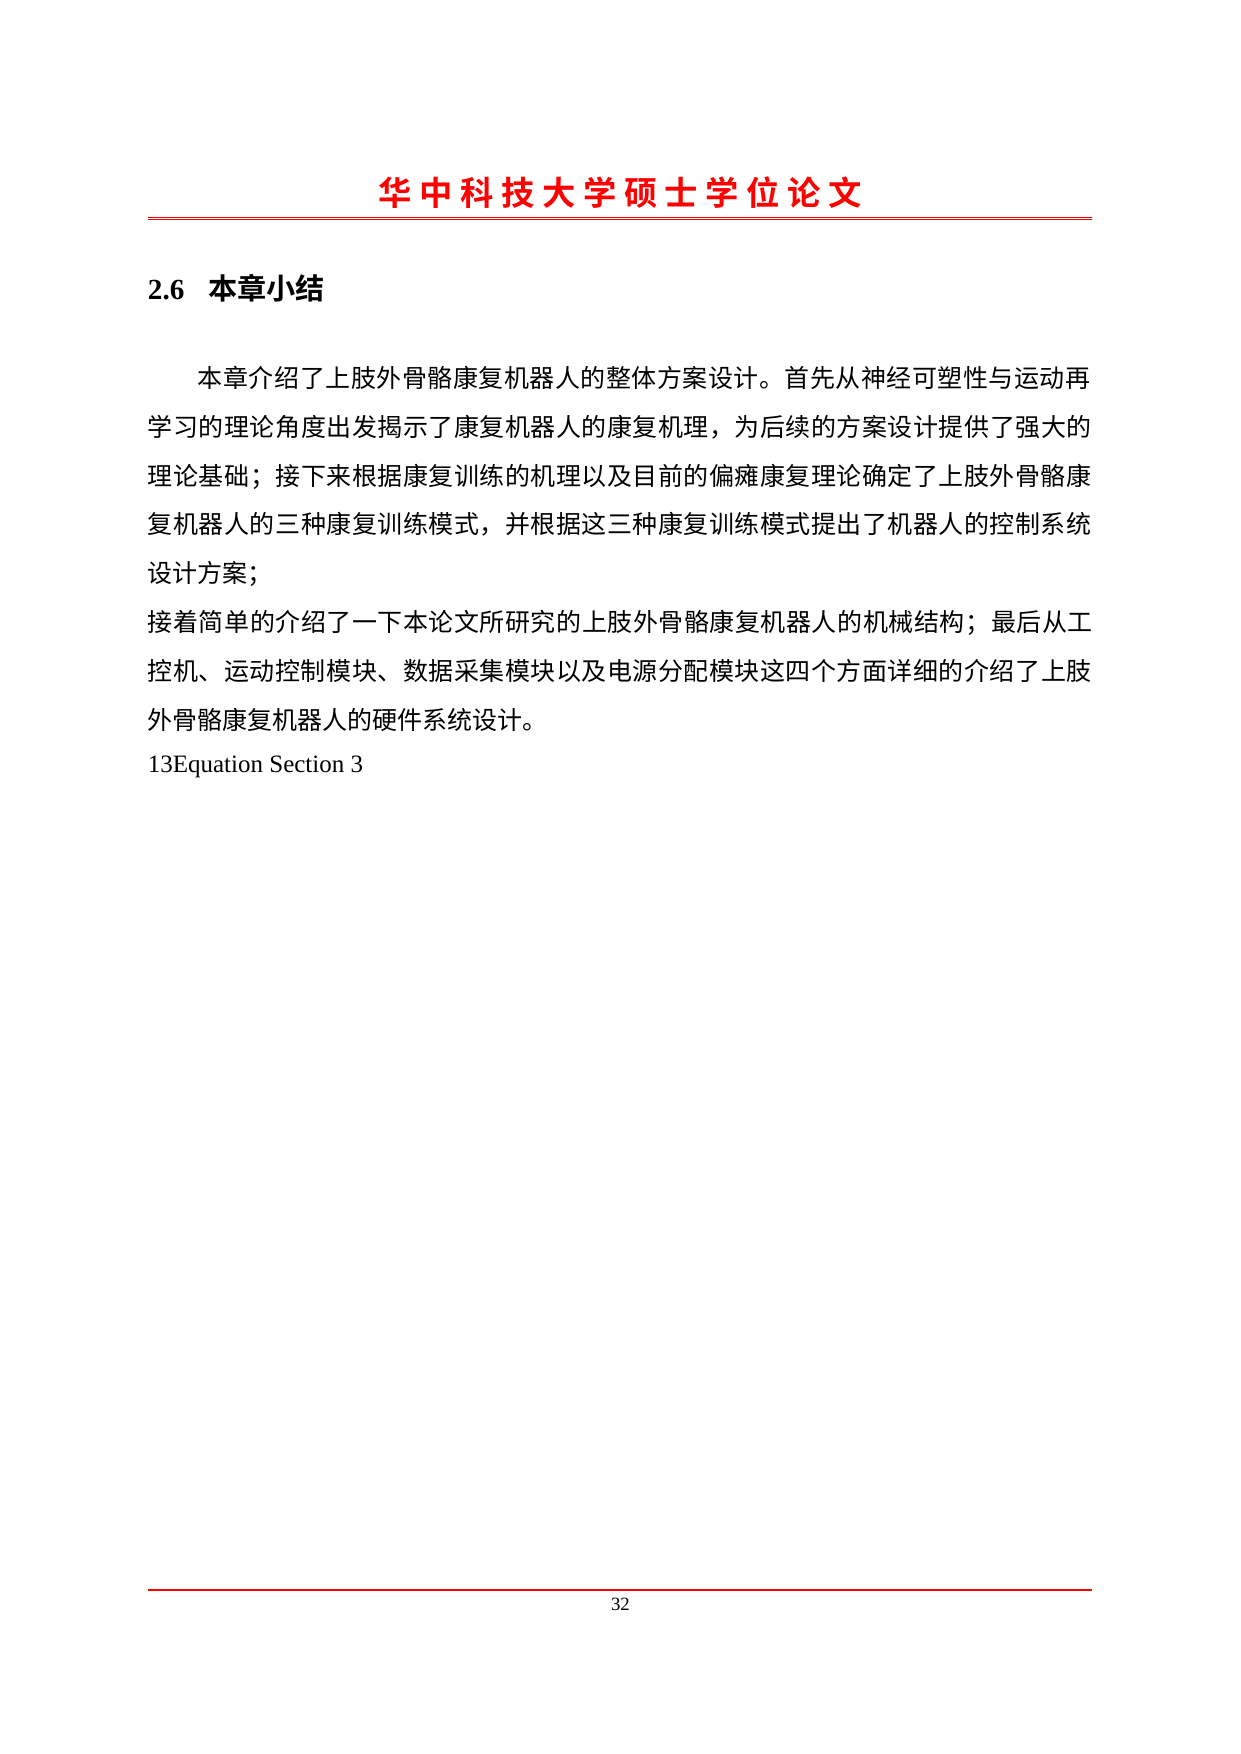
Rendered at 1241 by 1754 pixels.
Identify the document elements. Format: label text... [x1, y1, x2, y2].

text 接着简单的介绍了一下本论文所研究的上肢外骨骼康复机器人的机械结构；最后从工控机、运动控制模块、数据采集模块以及电源分配模块这四个方面详细的介绍了上肢外骨骼康复机器人的硬件系统设计。 [148, 603, 1092, 737]
subtitle 本章小结 [148, 266, 1092, 308]
text 本章介绍了上肢外骨骼康复机器人的整体方案设计。首先从神经可塑性与运动再学习的理论角度出发揭示了康复机器人的康复机理，为后续的方案设计提供了强大的理论基础；接下来根据康复训练的机理以及目前的偏瘫康复理论确定了上肢外骨骼康复机器人的三种康复训练模式，并根据这三种康复训练模式提出了机器人的控制系统设计方案； [148, 358, 1092, 590]
